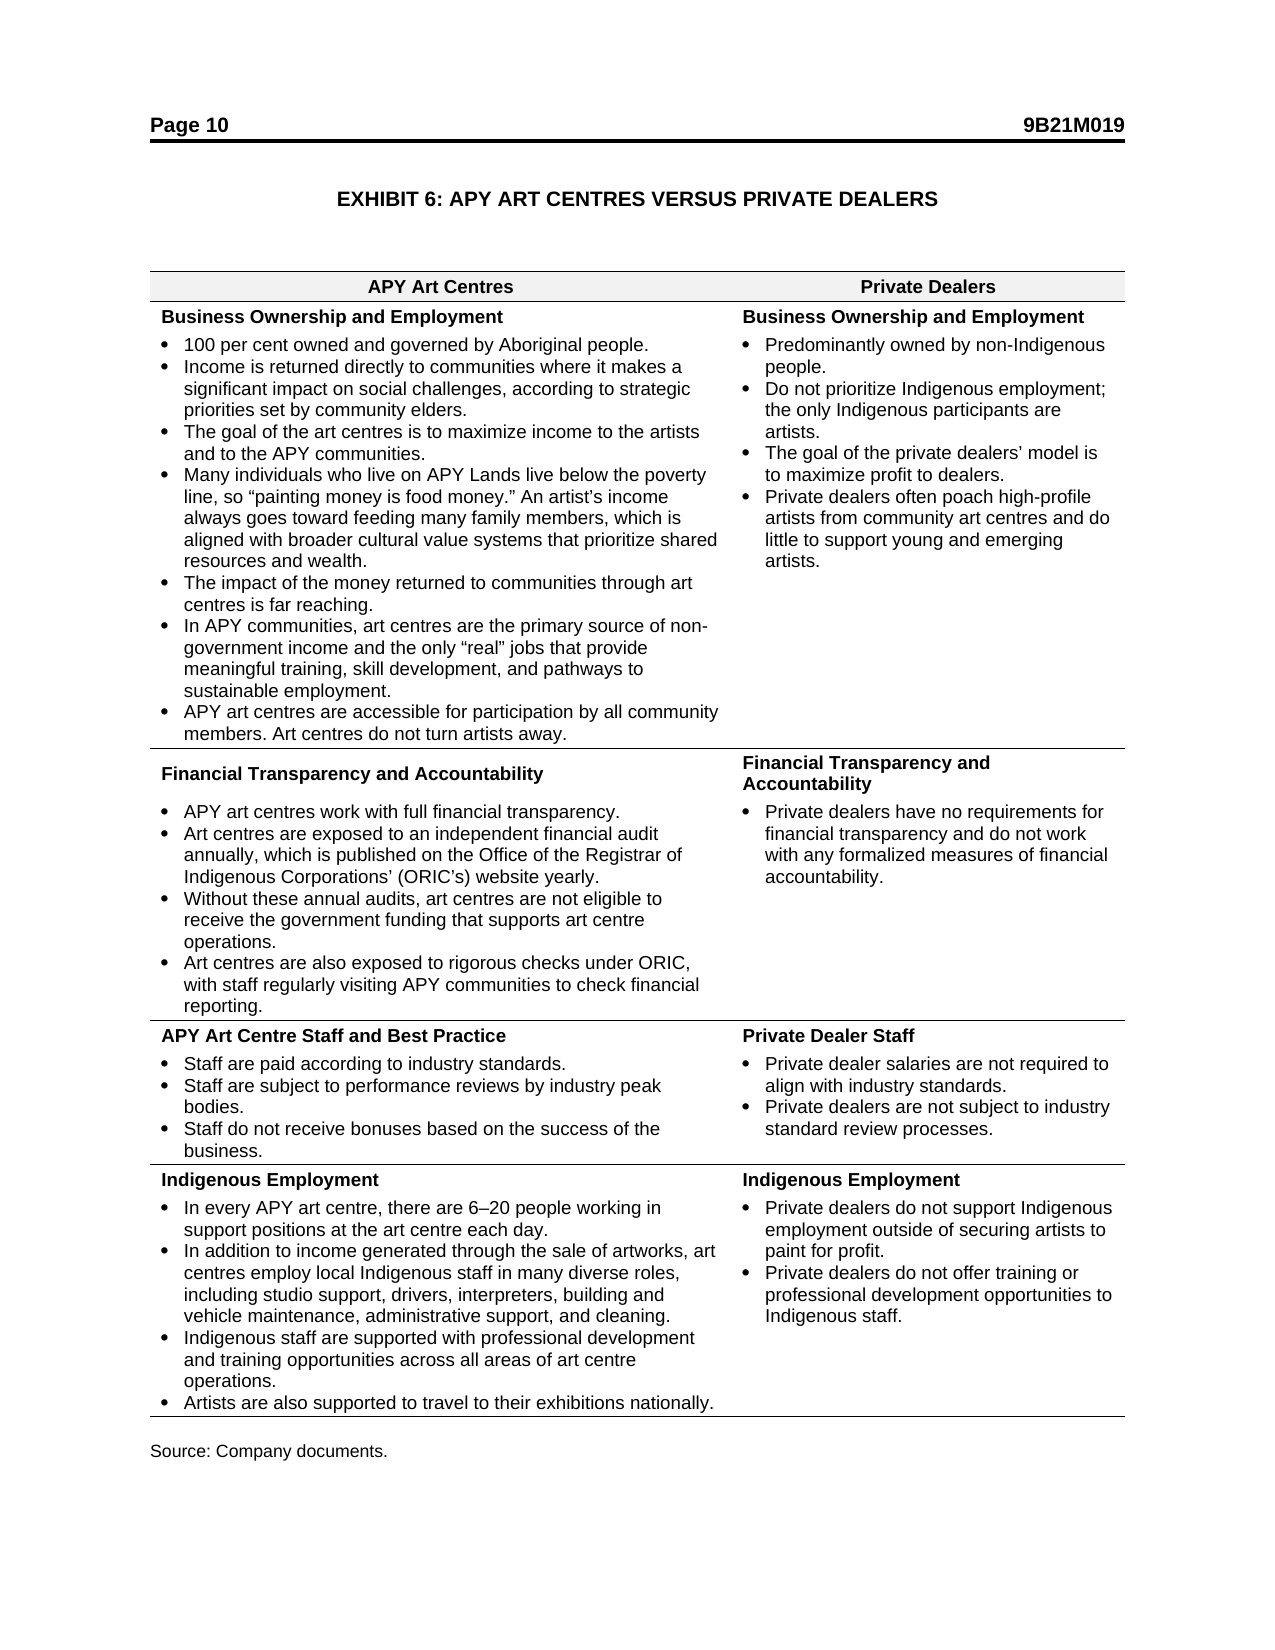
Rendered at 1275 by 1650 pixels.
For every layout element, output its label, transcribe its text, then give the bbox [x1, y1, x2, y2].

table_cell Staff are paid according to industry standards. Staff are subject to performance reviews by industry peak bodies. Staff do not receive bonuses based on the success of the business. [150, 1050, 731, 1164]
table_cell 100 per cent owned and governed by Aboriginal people. Income is returned directly to communities where it makes a significant impact on social challenges, according to strategic priorities set by community elders. The goal of the art centres is to maximize income to the artists and to the APY communities. Many individuals who live on APY Lands live below the poverty line, so “painting money is food money.” An artist’s income always goes toward feeding many family members, which is aligned with broader cultural value systems that prioritize shared resources and wealth. The impact of the money returned to communities through art centres is far reaching. In APY communities, art centres are the primary source of non-government income and the only “real” jobs that provide meaningful training, skill development, and pathways to sustainable employment. APY art centres are accessible for participation by all community members. Art centres do not turn artists away. [150, 331, 731, 748]
table_cell Private dealers do not support Indigenous employment outside of securing artists to paint for profit. Private dealers do not offer training or professional development opportunities to Indigenous staff. [731, 1194, 1125, 1416]
table_cell Indigenous Employment [731, 1165, 1125, 1194]
table_cell APY art centres work with full financial transparency. Art centres are exposed to an independent financial audit annually, which is published on the Office of the Registrar of Indigenous Corporations’ (ORIC’s) website yearly. Without these annual audits, art centres are not eligible to receive the government funding that supports art centre operations. Art centres are also exposed to rigorous checks under ORIC, with staff regularly visiting APY communities to check financial reporting. [150, 798, 731, 1020]
table_cell APY Art Centre Staff and Best Practice [150, 1021, 731, 1050]
table_cell Business Ownership and Employment [731, 302, 1125, 331]
table_cell In every APY art centre, there are 6–20 people working in support positions at the art centre each day. In addition to income generated through the sale of artworks, art centres employ local Indigenous staff in many diverse roles, including studio support, drivers, interpreters, building and vehicle maintenance, administrative support, and cleaning. Indigenous staff are supported with professional development and training opportunities across all areas of art centre operations. Artists are also supported to travel to their exhibitions nationally. [150, 1194, 731, 1416]
table_cell Private dealer salaries are not required to align with industry standards. Private dealers are not subject to industry standard review processes. [731, 1050, 1125, 1164]
table_header Private Dealers [731, 272, 1125, 301]
text Source: Company documents. [150, 1441, 1125, 1462]
table_cell Financial Transparency and Accountability [150, 749, 731, 798]
table_cell Private dealers have no requirements for financial transparency and do not work with any formalized measures of financial accountability. [731, 798, 1125, 1020]
table_header APY Art Centres [150, 272, 731, 301]
table_cell Indigenous Employment [150, 1165, 731, 1194]
table_cell Business Ownership and Employment [150, 302, 731, 331]
subtitle Exhibit 6: APY Art Centres Versus Private Dealers [150, 186, 1125, 210]
table_cell Predominantly owned by non-Indigenous people. Do not prioritize Indigenous employment; the only Indigenous participants are artists. The goal of the private dealers’ model is to maximize profit to dealers. Private dealers often poach high-profile artists from community art centres and do little to support young and emerging artists. [731, 331, 1125, 748]
table_cell Financial Transparency and Accountability [731, 749, 1125, 798]
table_cell Private Dealer Staff [731, 1021, 1125, 1050]
